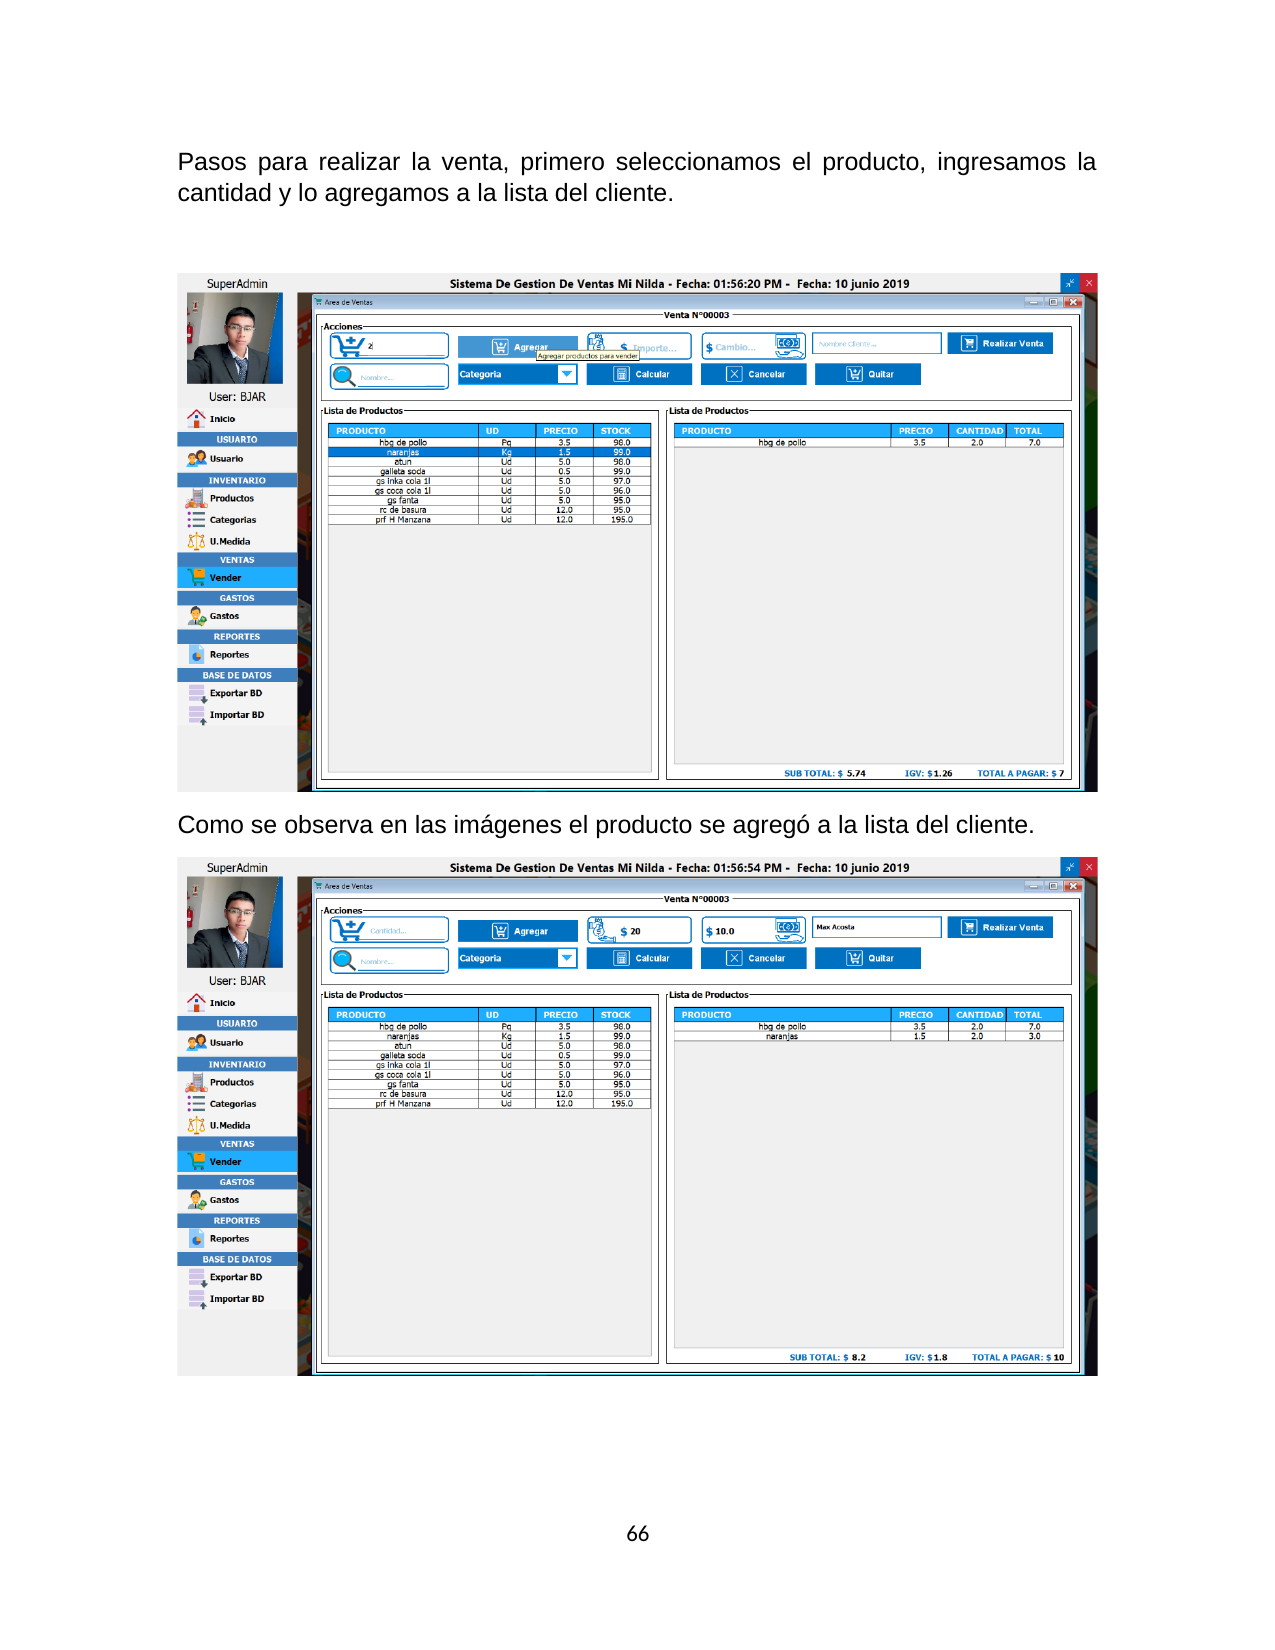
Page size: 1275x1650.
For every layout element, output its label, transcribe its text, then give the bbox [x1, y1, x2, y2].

picture [177, 857, 1098, 1376]
text Como se observa en las imágenes el producto se agregó a la lista del cliente. [177, 810, 1098, 839]
picture [177, 273, 1098, 792]
text Pasos para realizar la venta, primero seleccionamos el producto, ingresamos la cantidad y lo agregamos a la lista del cliente. [177, 147, 1098, 207]
